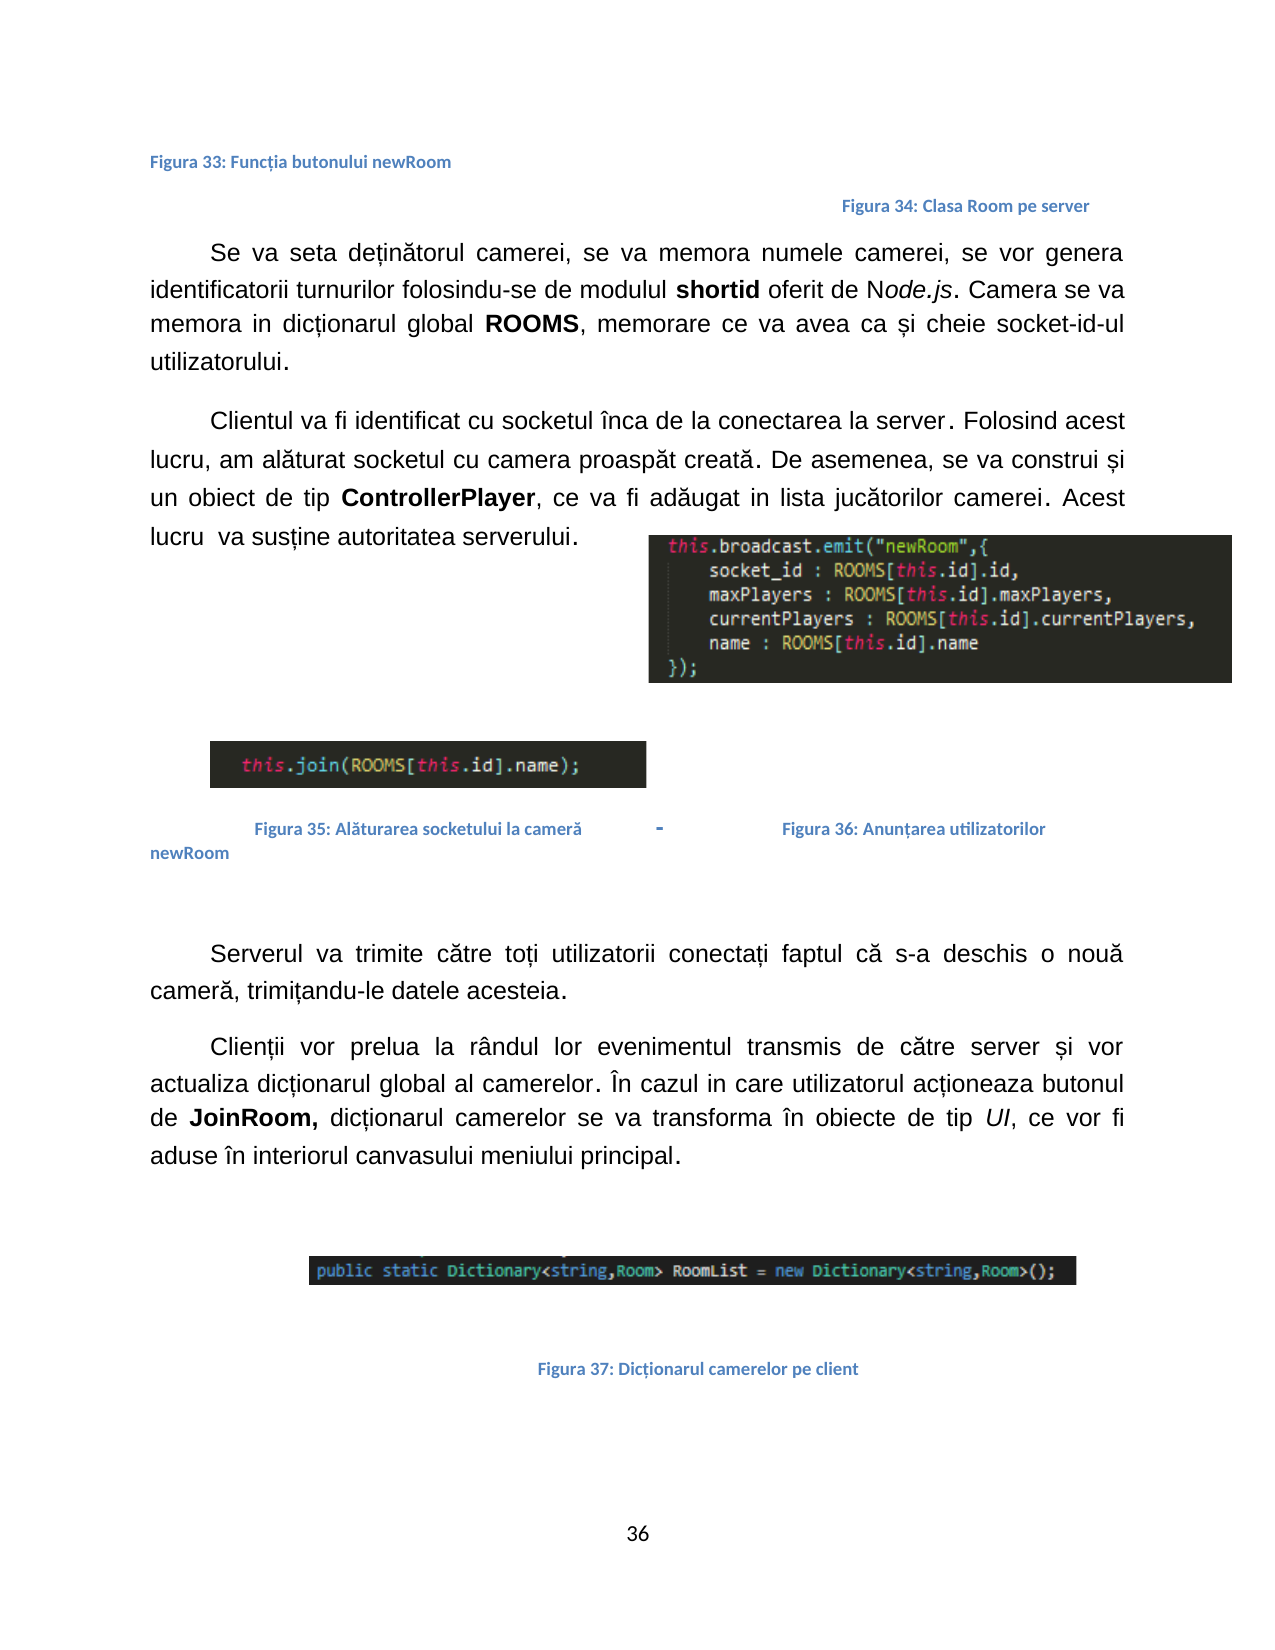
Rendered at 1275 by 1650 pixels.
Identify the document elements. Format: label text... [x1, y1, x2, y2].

text Se va seta deținătorul camerei, se va memora numele camerei, se vor genera identificatorii turnurilor folosindu-se de modulul shortid oferit de Node.js. Camera se va memora in dicționarul global ROOMS, memorare ce va avea ca și cheie socket-id-ul utilizatorului. [150, 237, 1125, 376]
text Figura 34: Clasa Room pe server [750, 194, 1125, 217]
text Figura 35: Alăturarea socketului la cameră - Figura 36: Anunțarea utilizatorilor newRoom [150, 812, 1125, 864]
picture [307, 1256, 1077, 1285]
picture [210, 741, 647, 788]
text Figura 37: Dicționarul camerelor pe client [300, 1309, 1125, 1380]
text Serverul va trimite către toți utilizatorii conectați faptul că s-a deschis o nouă cameră, trimițandu-le datele acesteia. [150, 939, 1125, 1006]
text Clientul va fi identificat cu socketul înca de la conectarea la server. Folosind acest lucru, am alăturat socketul cu camera proaspăt creată. De asemenea, se va construi și un obiect de tip ControllerPlayer, ce va fi adăugat in lista jucătorilor camerei. Acest lucru va susține autoritatea serverului. [150, 402, 1125, 551]
text Figura 33: Funcția butonului newRoom [150, 150, 1125, 173]
text Clienții vor prelua la rândul lor evenimentul transmis de către server și vor actualiza dicționarul global al camerelor. În cazul in care utilizatorul acționeaza butonul de JoinRoom, dicționarul camerelor se va transforma în obiecte de tip UI, ce vor fi aduse în interiorul canvasului meniului principal. [150, 1032, 1125, 1171]
picture [647, 535, 1231, 681]
